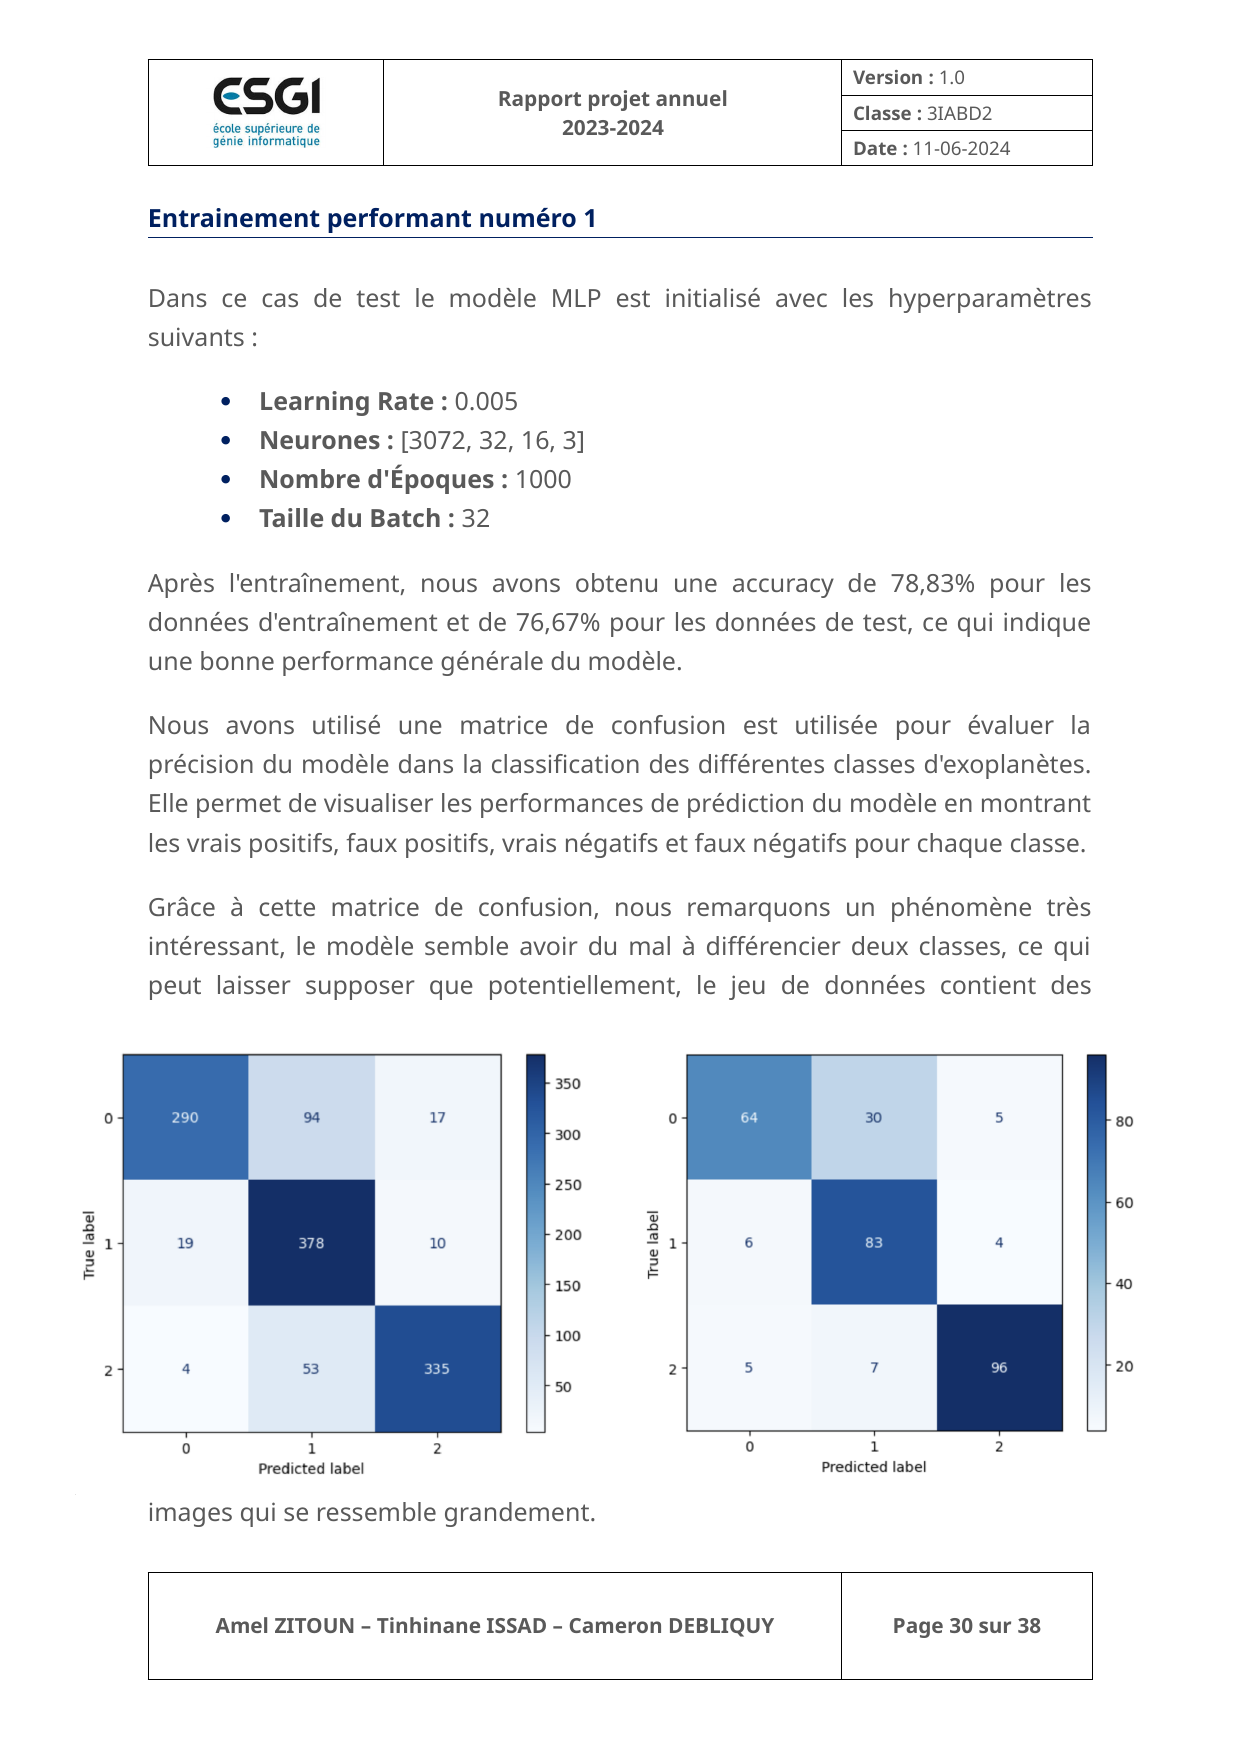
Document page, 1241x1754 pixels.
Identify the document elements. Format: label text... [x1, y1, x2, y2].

text Neurones : [3072, 32, 16, 3] [221, 423, 1093, 457]
picture [67, 1040, 606, 1495]
subtitle Entrainement performant numéro 1 [148, 200, 1093, 237]
text Nous avons utilisé une matrice de confusion est utilisée pour évaluer la précision du modèle dans la classification des différentes classes d'exoplanètes. Elle permet de visualiser les performances de prédiction du modèle en montrant les vrais positifs, faux positifs, vrais négatifs et faux négatifs pour chaque classe. [148, 708, 1093, 859]
picture [206, 77, 326, 148]
picture [628, 1040, 1163, 1490]
text Après l'entraînement, nous avons obtenu une accuracy de 78,83% pour les données d'entraînement et de 76,67% pour les données de test, ce qui indique une bonne performance générale du modèle. [148, 565, 1093, 678]
text Learning Rate : 0.005 [221, 383, 1093, 418]
text Nombre d'Époques : 1000 [221, 462, 1093, 496]
text Dans ce cas de test le modèle MLP est initialisé avec les hyperparamètres suivants : [148, 280, 1093, 353]
text Taille du Batch : 32 [221, 501, 1093, 535]
